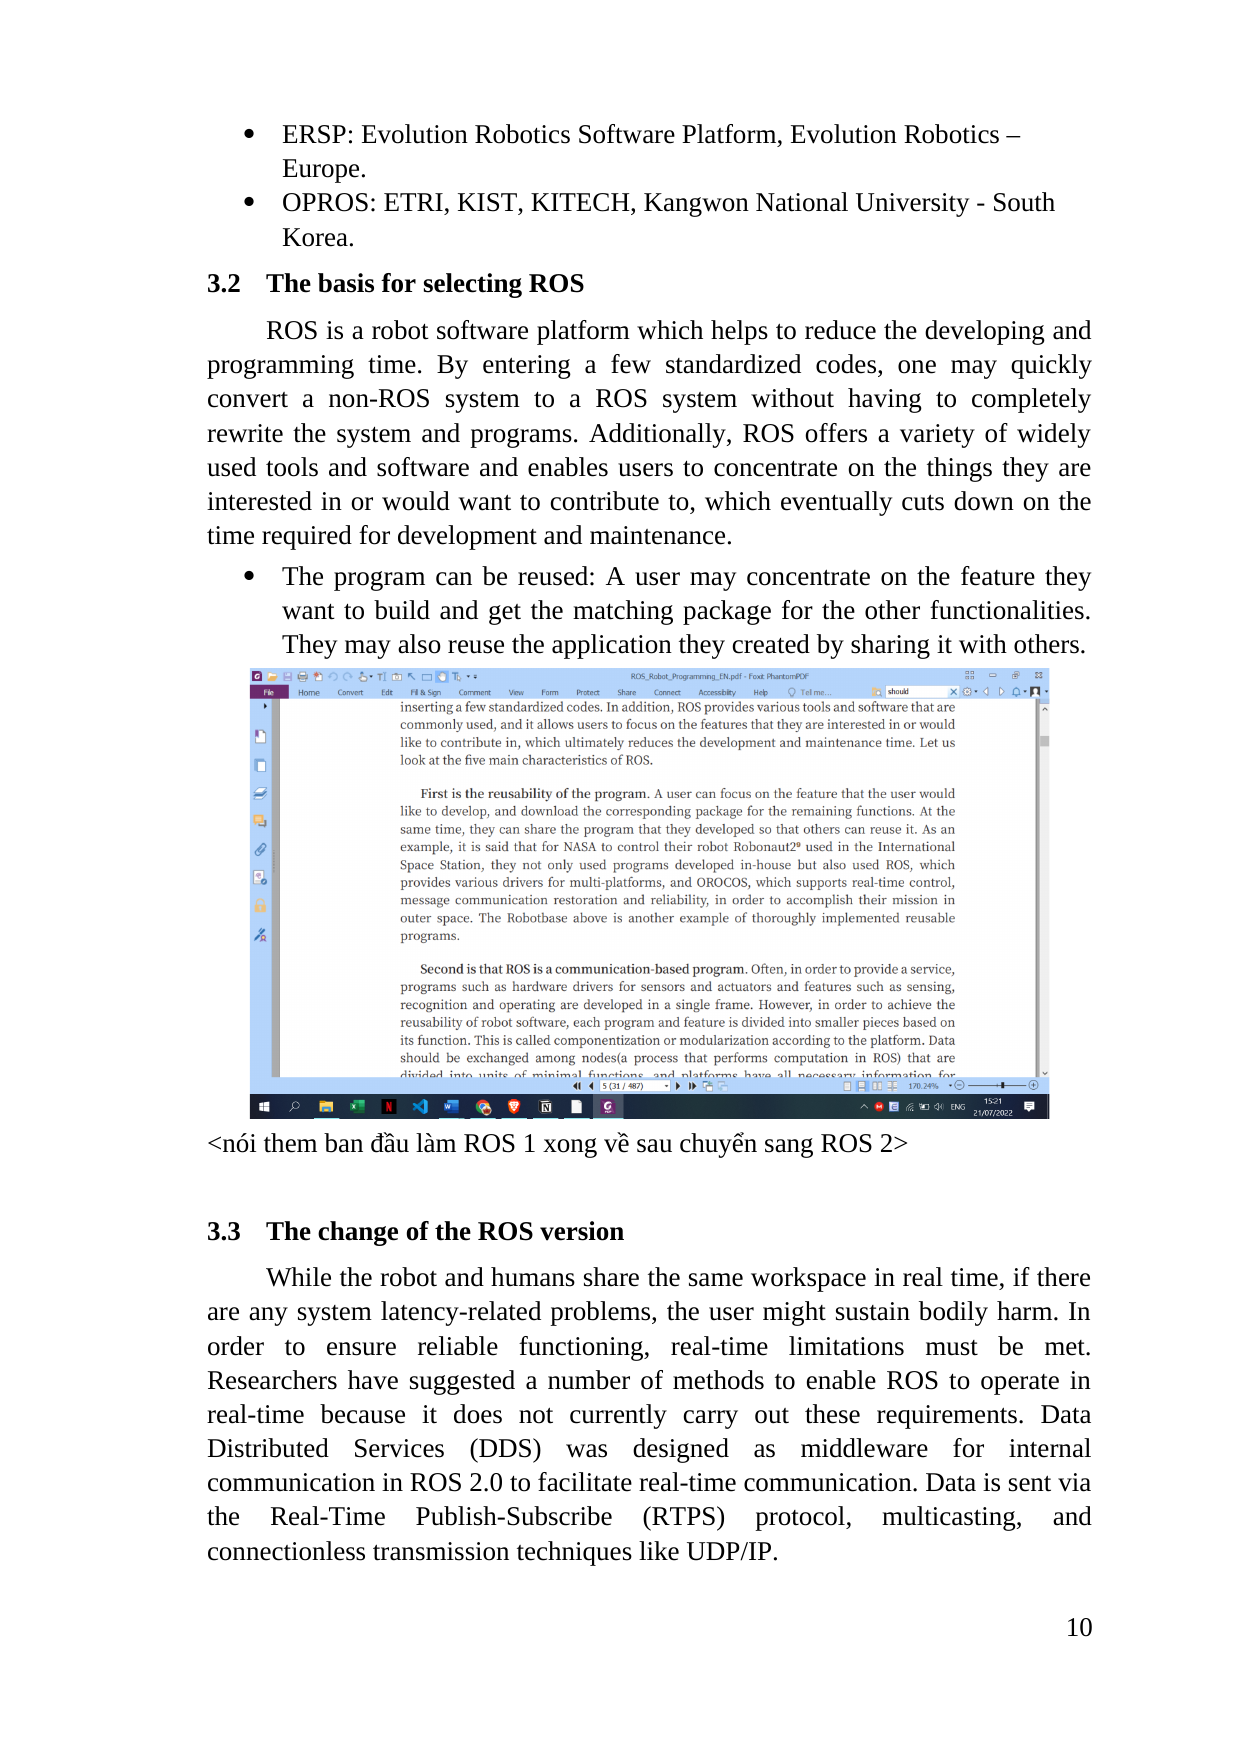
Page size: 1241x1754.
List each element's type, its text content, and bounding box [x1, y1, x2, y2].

list OPROS: ETRI, KIST, KITECH, Kangwon National University - South Korea. [244, 187, 1092, 252]
list ERSP: Evolution Robotics Software Platform, Evolution Robotics – Europe. [244, 118, 1092, 183]
text ROS is a robot software platform which helps to reduce the developing and programming time. By entering a few standardized codes, one may quickly convert a non-ROS system to a ROS system without having to completely rewrite the system and programs. Additionally, ROS offers a variety of widely used tools and software and enables users to concentrate on the things they are interested in or would want to contribute to, which eventually cuts down on the time required for development and maintenance. [207, 314, 1092, 550]
subtitle The basis for selecting ROS [207, 267, 1092, 299]
subtitle The change of the ROS version [207, 1215, 1092, 1246]
text While the robot and humans share the same workspace in real time, if there are any system latency-related problems, the user might sustain bodily harm. In order to ensure reliable functioning, real-time limitations must be met. Researchers have suggested a number of methods to enable ROS to operate in real-time because it does not currently carry out these requirements. Data Distributed Services (DDS) was designed as middleware for internal communication in ROS 2.0 to facilitate real-time communication. Data is sent via the Real-Time Publish-Subscribe (RTPS) protocol, multicasting, and connectionless transmission techniques like UDP/IP. [207, 1261, 1092, 1566]
list The program can be reused: A user may concentrate on the feature they want to build and get the matching package for the other functionalities. They may also reuse the application they created by sharing it with others. [244, 559, 1092, 659]
text <nói them ban đầu làm ROS 1 xong về sau chuyển sang ROS 2> [207, 1128, 1092, 1159]
picture [249, 668, 1050, 1119]
